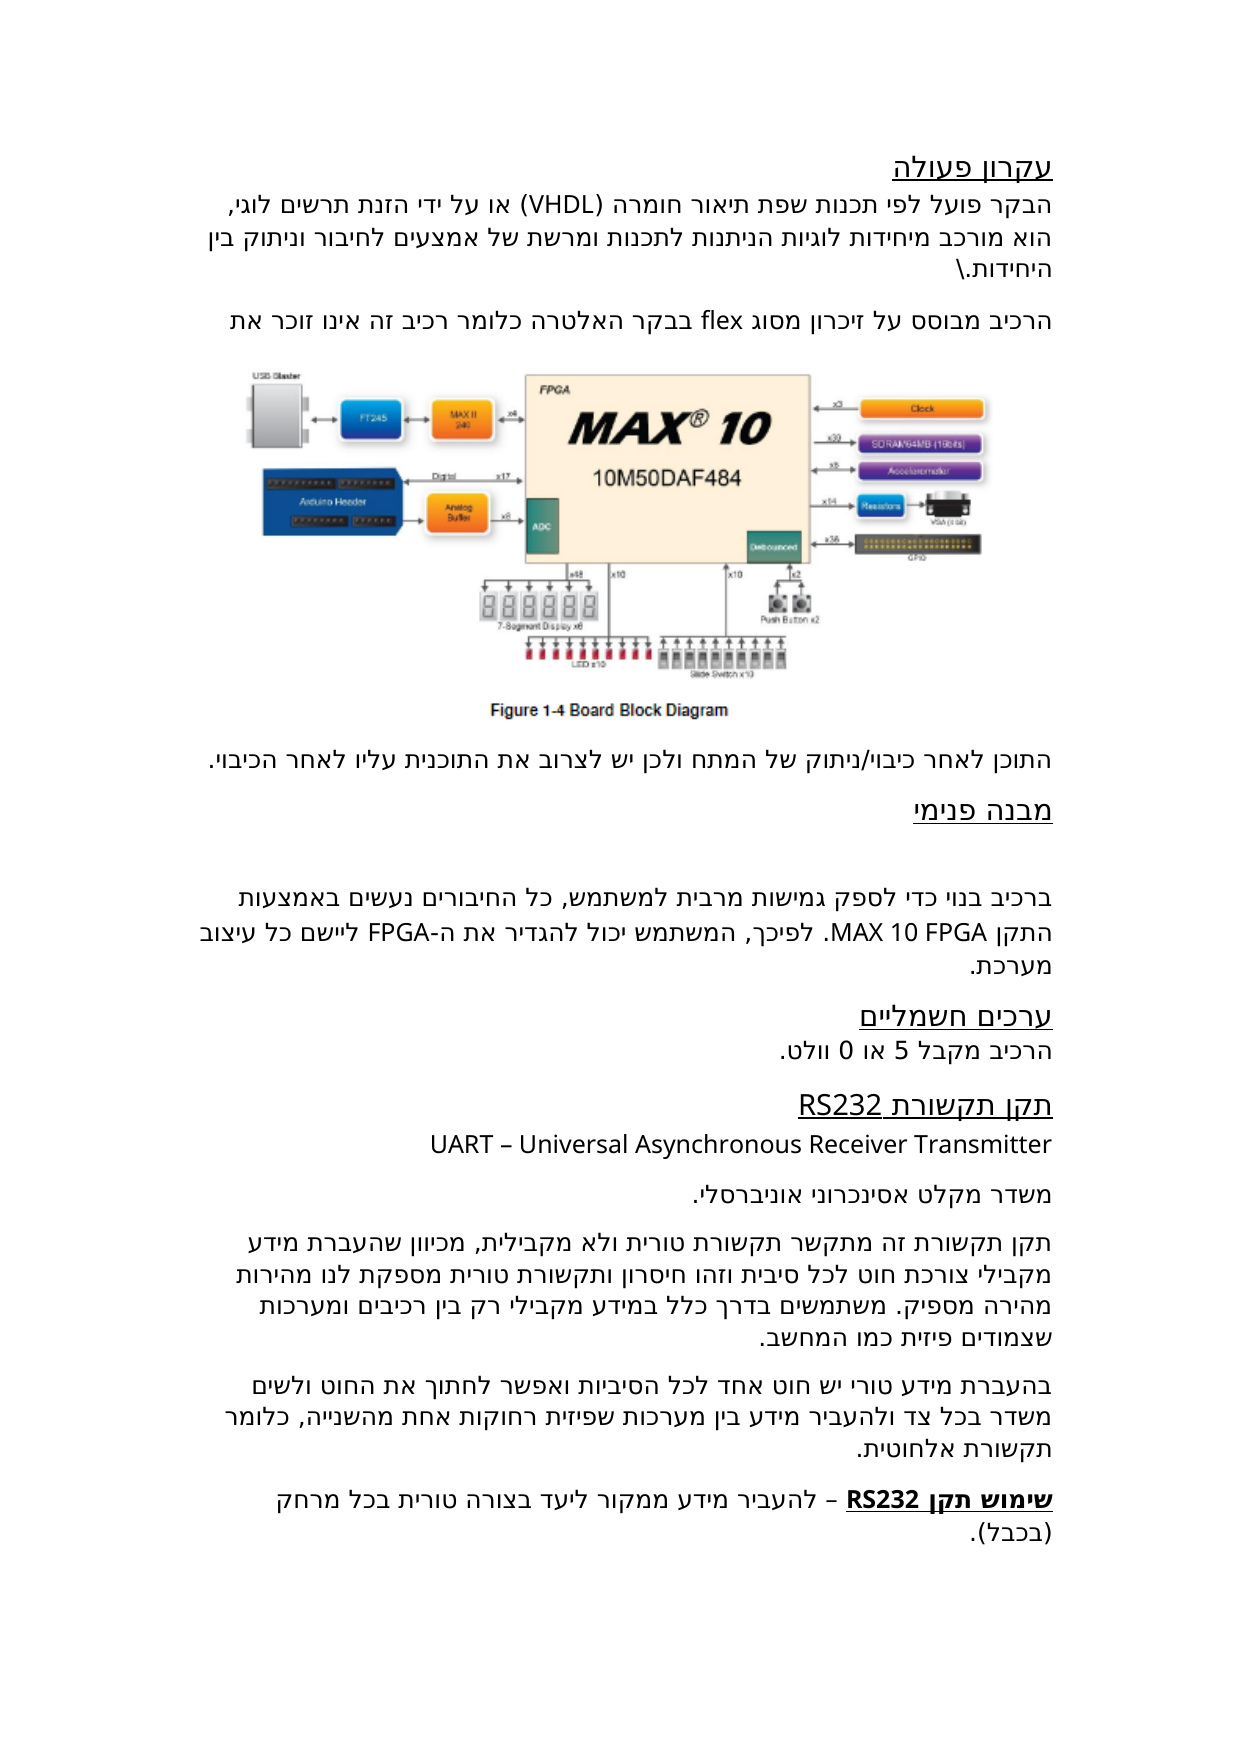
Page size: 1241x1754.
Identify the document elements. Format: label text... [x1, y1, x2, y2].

subtitle עקרון פעולה [187, 150, 1053, 184]
subtitle תקן תקשורת RS232 [187, 1084, 1053, 1124]
text משדר מקלט אסינכרוני אוניברסלי. [187, 1181, 1053, 1210]
text הרכיב מקבל 5 או 0 וולט. [187, 1036, 1053, 1065]
text UART – Universal Asynchronous Receiver Transmitter [187, 1127, 1053, 1161]
text בהעברת מידע טורי יש חוט אחד לכל הסיביות ואפשר לחתוך את החוט ולשים משדר בכל צד ולהעביר מידע בין מערכות שפיזית רחוקות אחת מהשנייה, כלומר תקשורת אלחוטית. [187, 1371, 1053, 1463]
text שימוש תקן RS232 – להעביר מידע ממקור ליעד בצורה טורית בכל מרחק (בכבל). [187, 1482, 1053, 1548]
text ברכיב בנוי כדי לספק גמישות מרבית למשתמש, כל החיבורים נעשים באמצעות התקן MAX 10 FPGA. לפיכך, המשתמש יכול להגדיר את ה-FPGA ליישם כל עיצוב מערכת. [187, 883, 1053, 981]
subtitle מבנה פנימי [187, 793, 1053, 827]
text תקן תקשורת זה מתקשר תקשורת טורית ולא מקבילית, מכיוון שהעברת מידע מקבילי צורכת חוט לכל סיבית וזהו חיסרון ותקשורת טורית מספקת לנו מהירות מהירה מספיק. משתמשים בדרך כלל במידע מקבילי רק בין רכיבים ומערכות שצמודים פיזית כמו המחשב. [187, 1229, 1053, 1352]
picture [234, 362, 1007, 746]
text הבקר פועל לפי תכנות שפת תיאור חומרה (VHDL) או על ידי הזנת תרשים לוגי, הוא מורכב מיחידות לוגיות הניתנות לתכנות ומרשת של אמצעים לחיבור וניתוק בין היחידות.\ [187, 187, 1053, 284]
subtitle ערכים חשמליים [187, 999, 1053, 1033]
